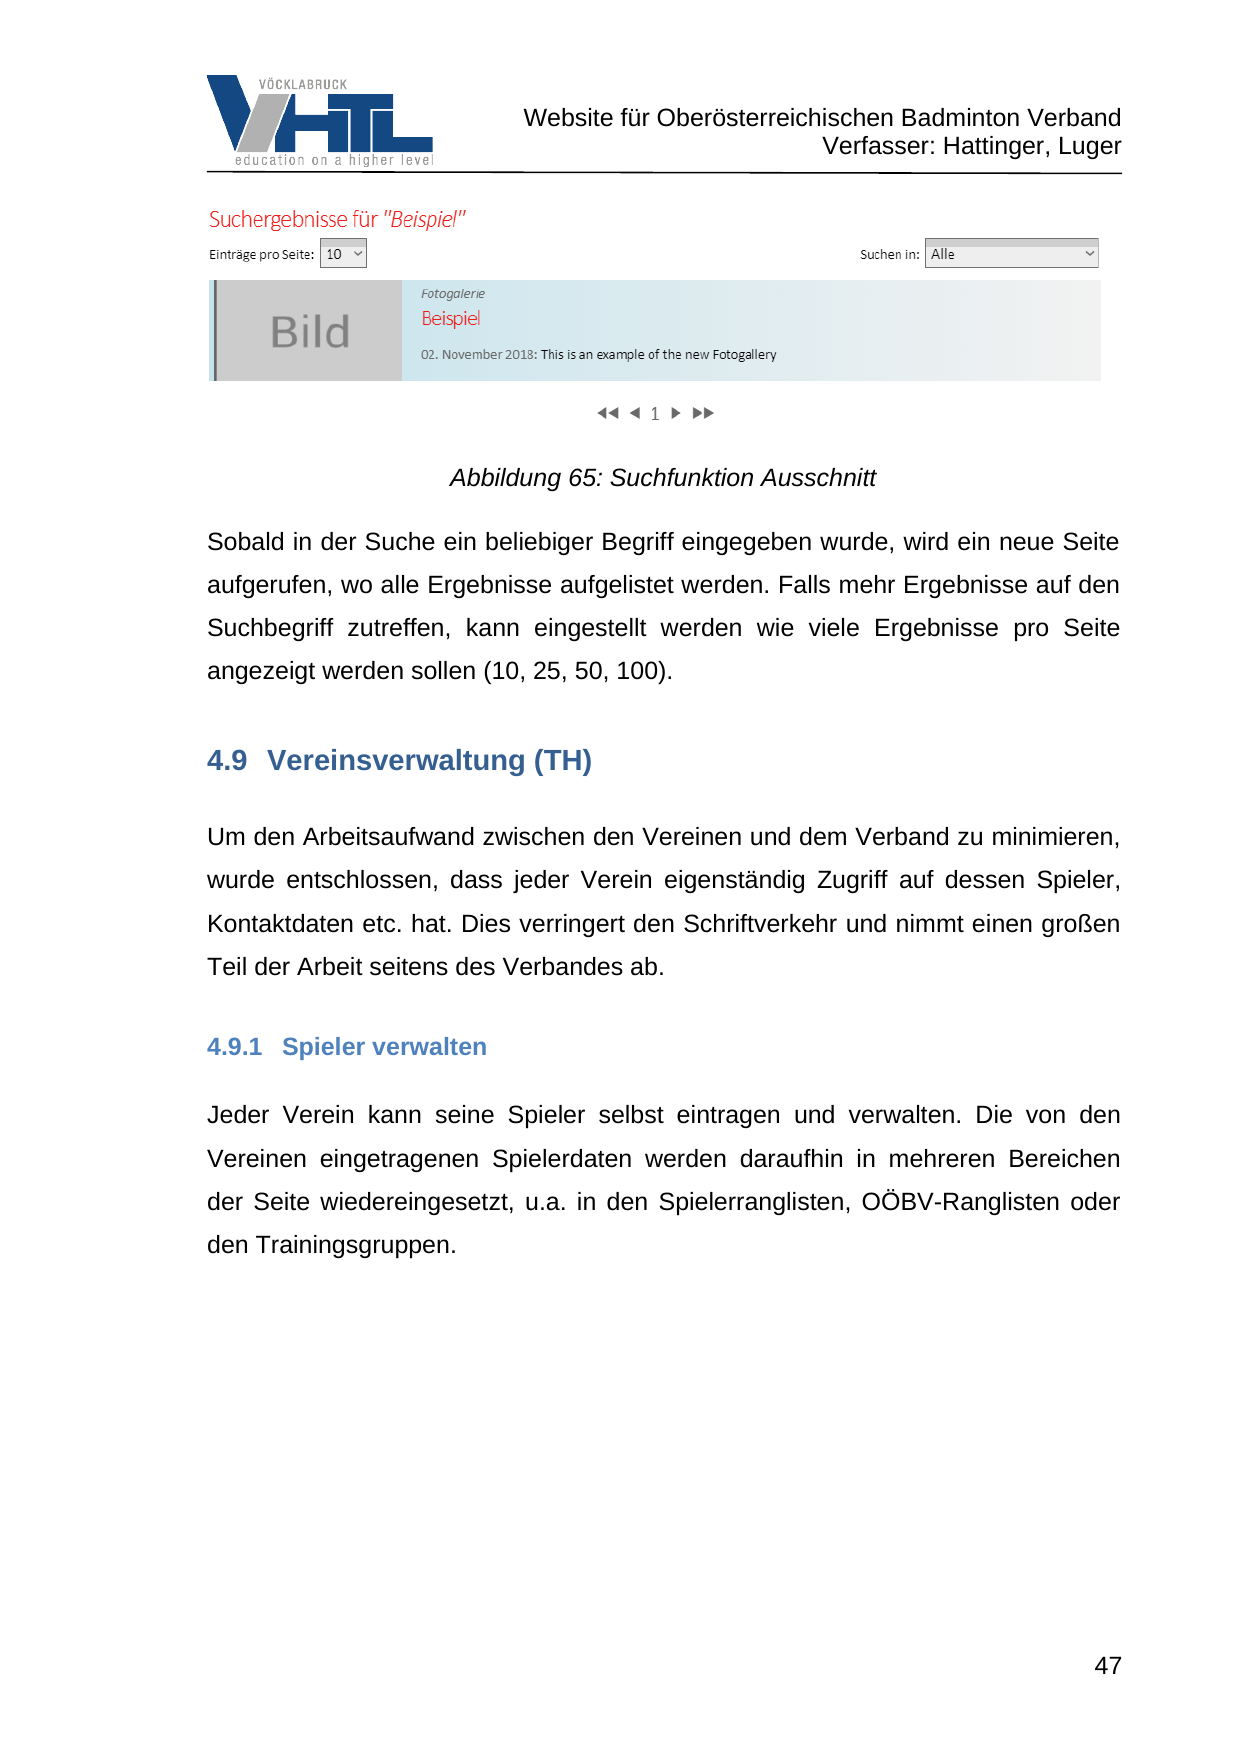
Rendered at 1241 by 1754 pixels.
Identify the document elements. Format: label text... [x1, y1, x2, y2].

text Sobald in der Suche ein beliebiger Begriff eingegeben wurde, wird ein neue Seite aufgerufen, wo alle Ergebnisse aufgelistet werden. Falls mehr Ergebnisse auf den Suchbegriff zutreffen, kann eingestellt werden wie viele Ergebnisse pro Seite angezeigt werden sollen (10, 25, 50, 100). [207, 527, 1122, 685]
text Jeder Verein kann seine Spieler selbst eintragen und verwalten. Die von den Vereinen eingetragenen Spielerdaten werden daraufhin in mehreren Bereichen der Seite wiedereingesetzt, u.a. in den Spielerranglisten, OÖBV-Ranglisten oder den Trainingsgruppen. [207, 1100, 1122, 1258]
picture [206, 206, 1123, 428]
subtitle Vereinsverwaltung (TH) [207, 743, 1122, 776]
picture [206, 75, 433, 167]
text Abbildung 65: Suchfunktion Ausschnitt [207, 463, 1122, 491]
text Um den Arbeitsaufwand zwischen den Vereinen und dem Verband zu minimieren, wurde entschlossen, dass jeder Verein eigenständig Zugriff auf dessen Spieler, Kontaktdaten etc. hat. Dies verringert den Schriftverkehr und nimmt einen großen Teil der Arbeit seitens des Verbandes ab. [207, 822, 1122, 980]
subtitle Spieler verwalten [207, 1032, 1122, 1061]
